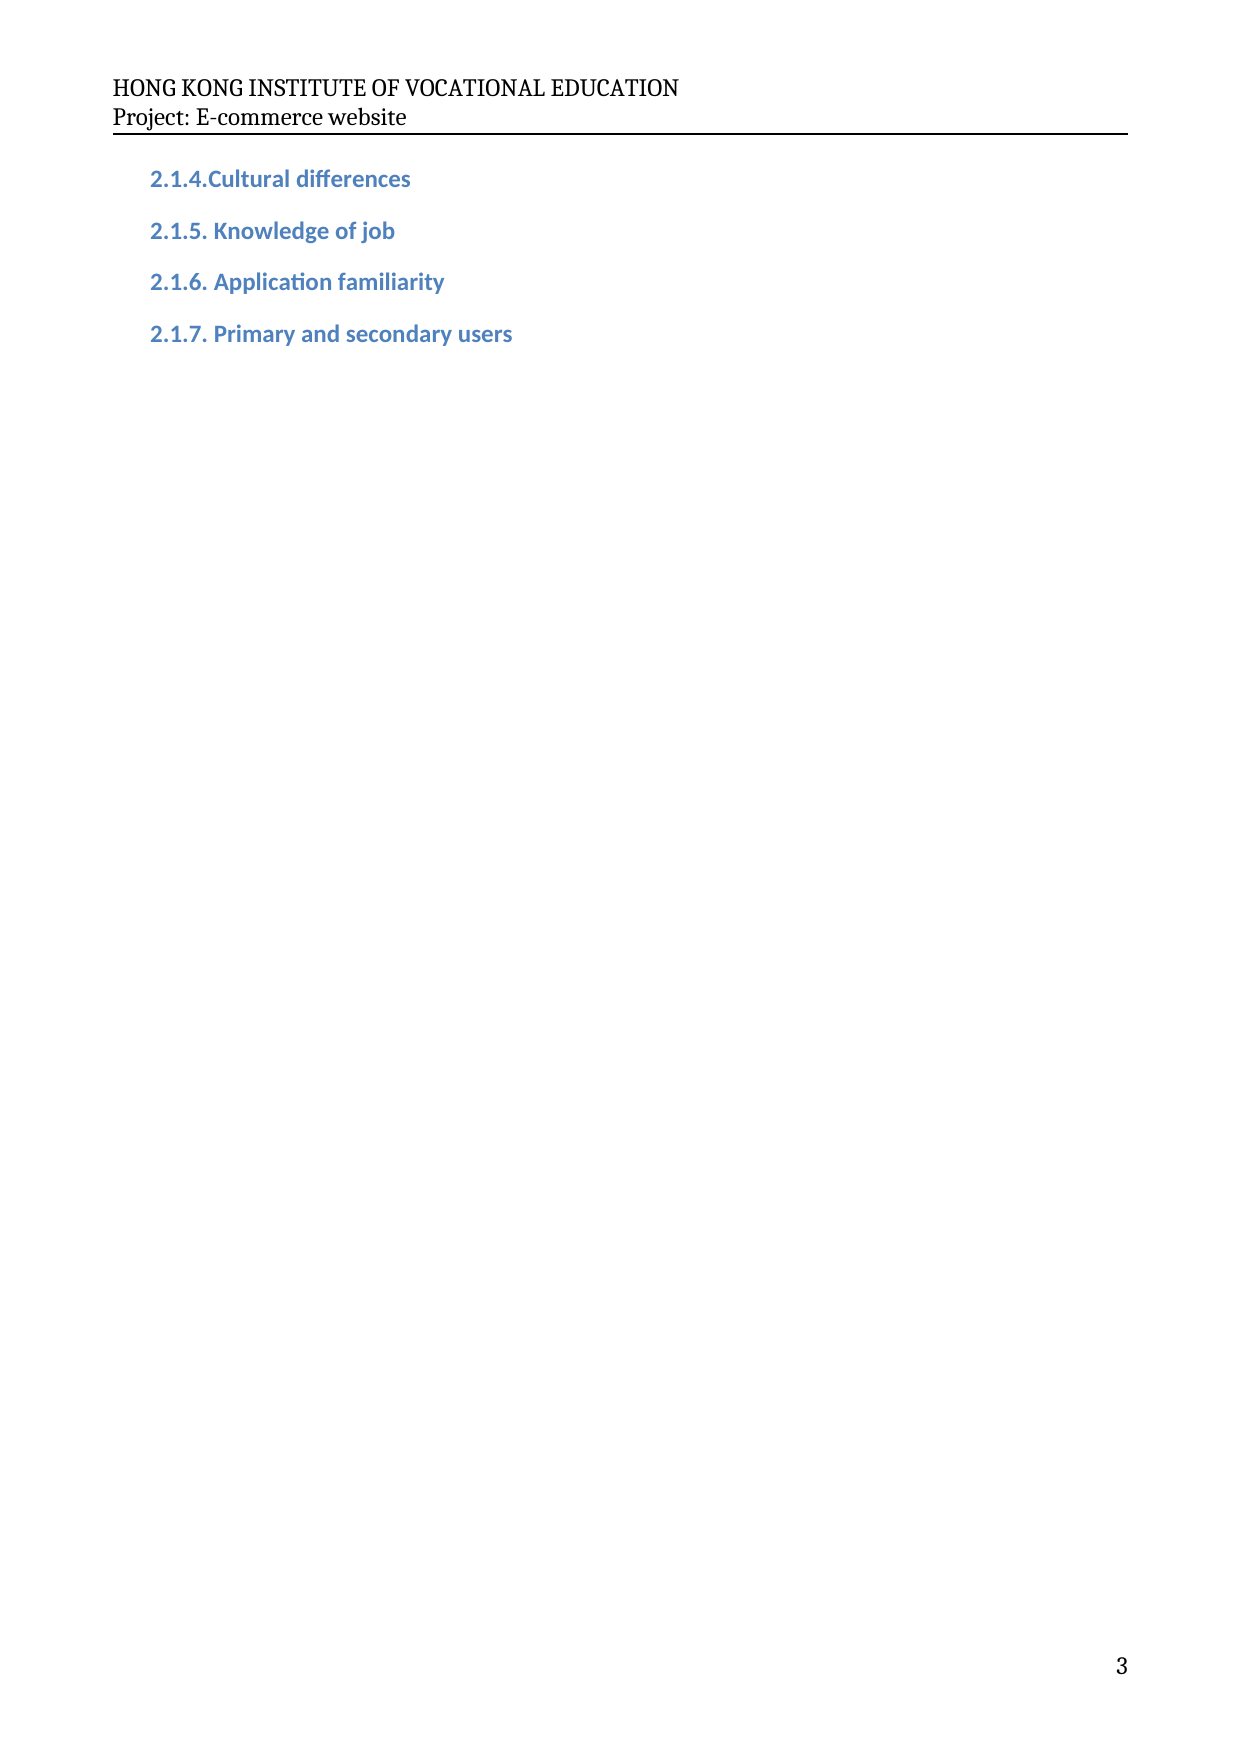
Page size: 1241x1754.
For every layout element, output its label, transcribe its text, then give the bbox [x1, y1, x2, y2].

subtitle 2.1.4.Cultural differences [150, 164, 1128, 194]
subtitle 2.1.6. Application familiarity [150, 266, 1128, 297]
subtitle 2.1.7. Primary and secondary users [150, 318, 1128, 348]
subtitle 2.1.5. Knowledge of job [150, 215, 1128, 246]
